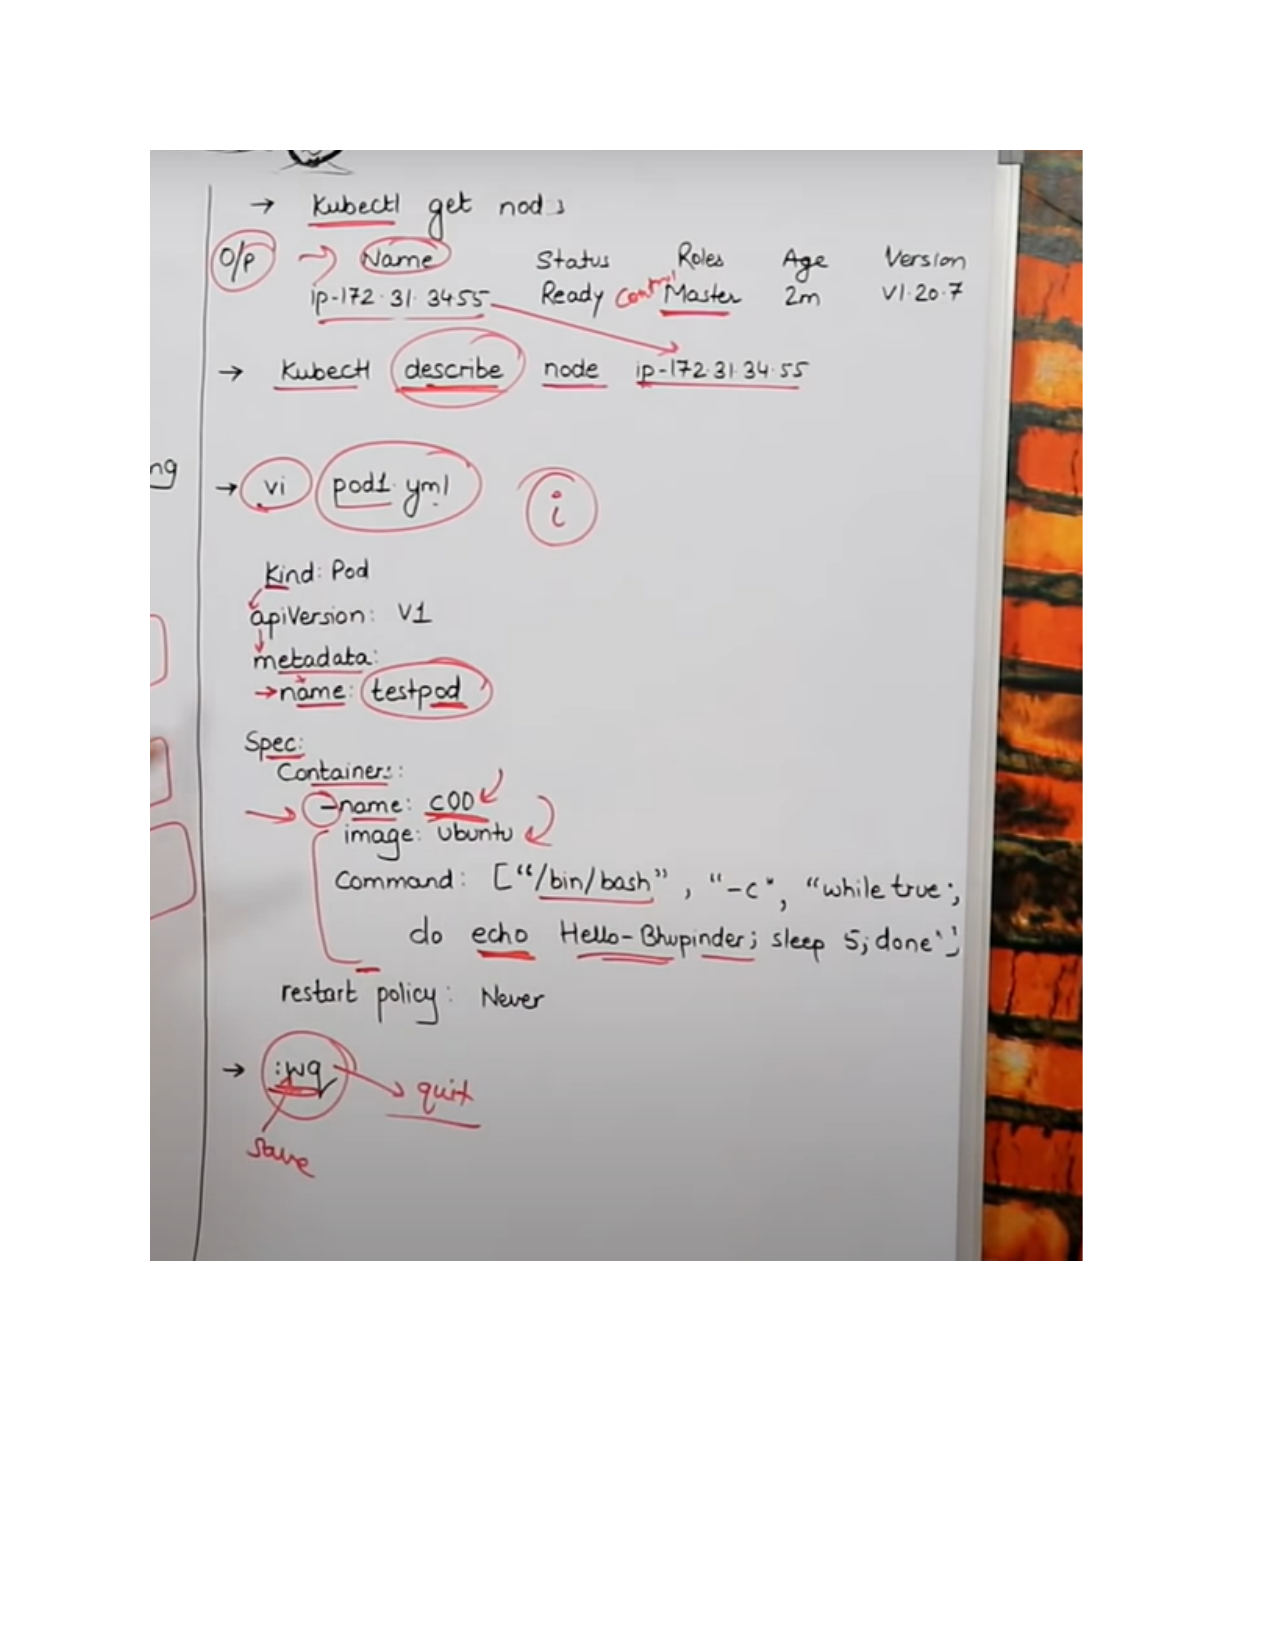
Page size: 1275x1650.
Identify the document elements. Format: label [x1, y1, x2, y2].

picture [150, 150, 1083, 1261]
